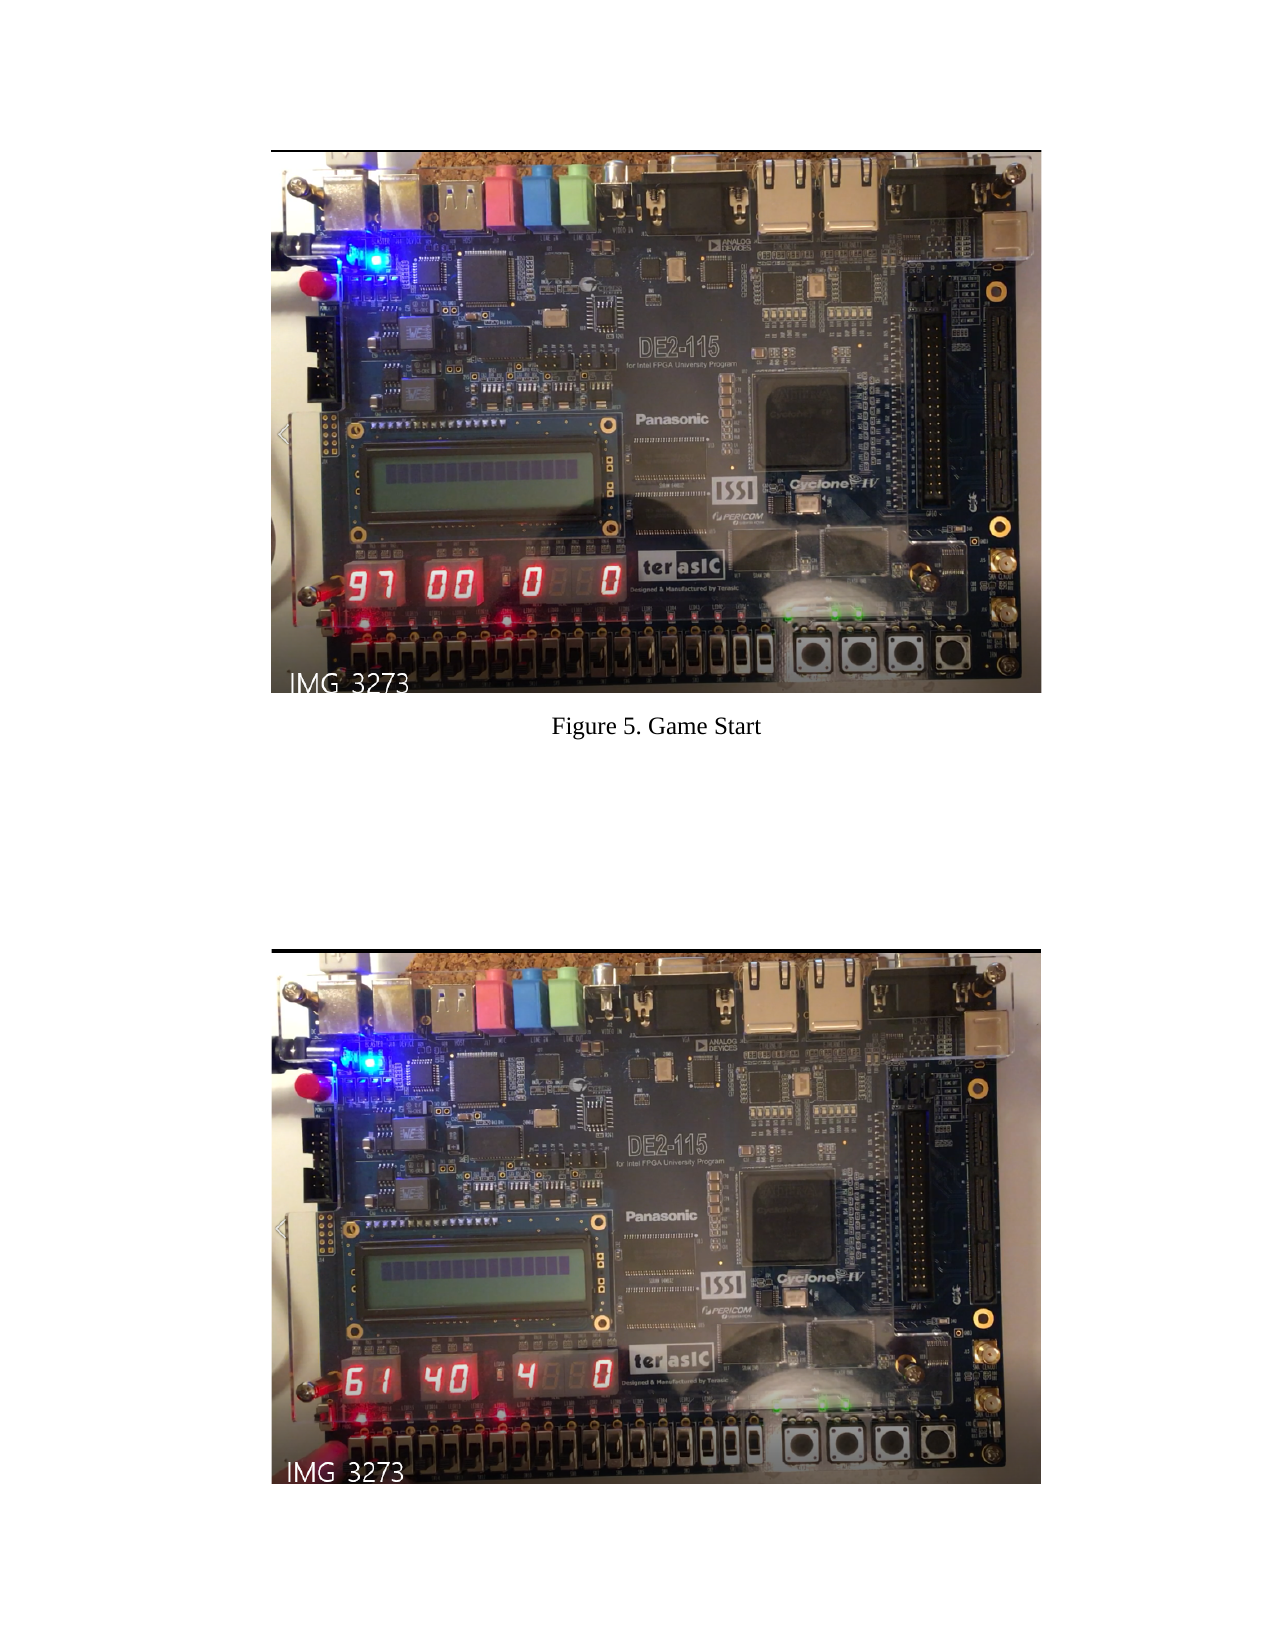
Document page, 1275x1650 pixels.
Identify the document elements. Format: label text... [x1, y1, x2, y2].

text Figure 5. Game Start [150, 711, 1125, 740]
picture [271, 150, 1042, 693]
picture [271, 949, 1041, 1484]
